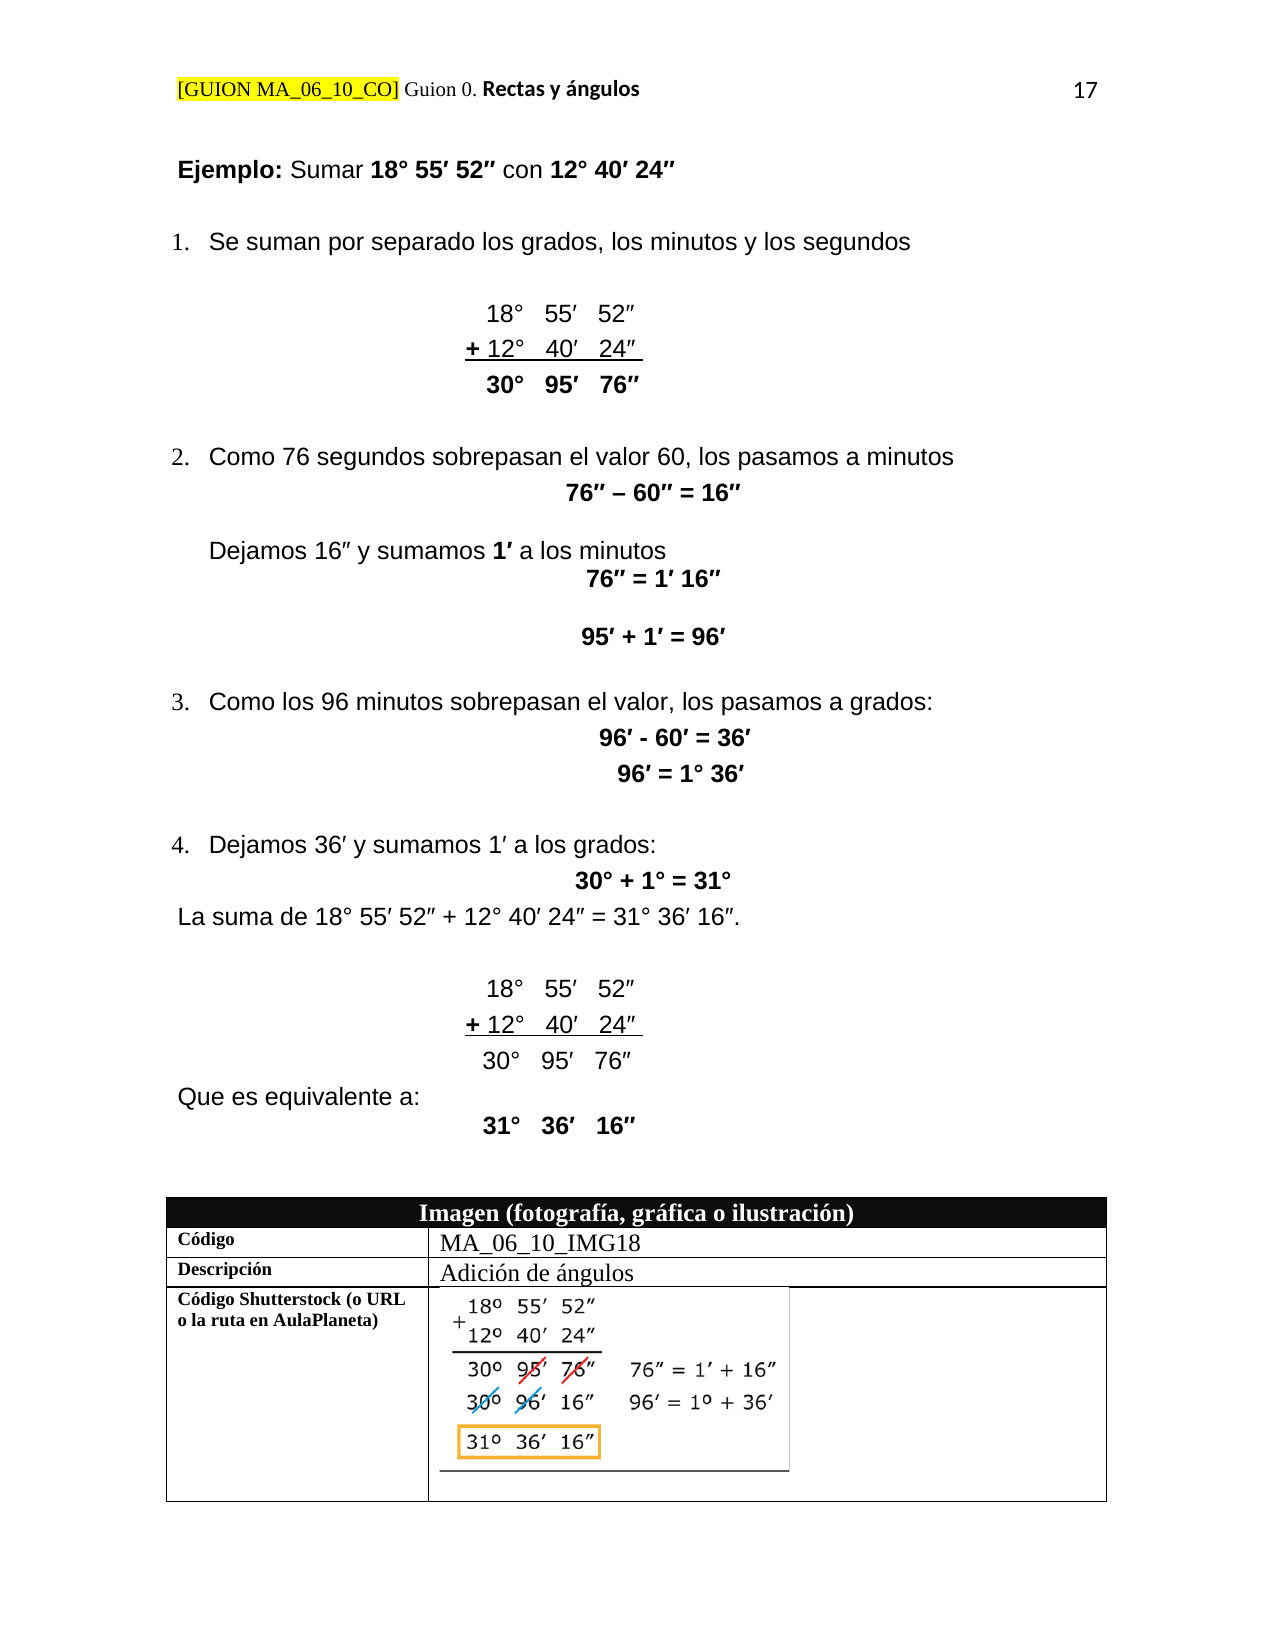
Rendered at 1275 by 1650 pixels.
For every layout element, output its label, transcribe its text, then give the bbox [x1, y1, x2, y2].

text Ejemplo: Sumar 18° 55′ 52″ con 12° 40′ 24″ [177, 148, 1098, 183]
picture [439, 1287, 790, 1472]
list 96′ - 60′ = 36′ [252, 715, 1098, 751]
table_cell Código [167, 1228, 428, 1257]
text 30° 95′ 76″ [177, 1039, 1098, 1075]
text La suma de 18° 55′ 52″ + 12° 40′ 24″ = 31° 36′ 16″. [177, 895, 1098, 931]
table_cell [429, 1288, 1106, 1501]
list Se suman por separado los grados, los minutos y los segundos [171, 219, 1098, 255]
text 18° 55′ 52″ [208, 291, 1098, 327]
list Como 76 segundos sobrepasan el valor 60, los pasamos a minutos [171, 435, 1098, 471]
table_cell Código Shutterstock (o URL o la ruta en AulaPlaneta) [167, 1288, 428, 1501]
text 31° 36′ 16″ [177, 1111, 1098, 1139]
text Dejamos 16″ y sumamos 1′ a los minutos [208, 536, 1098, 564]
text + 12° 40′ 24″ [208, 327, 1098, 363]
table_cell Adición de ángulos [429, 1258, 1106, 1286]
text 95′ + 1′ = 96′ [208, 622, 1098, 651]
text Que es equivalente a: [177, 1075, 1098, 1111]
table_cell MA_06_10_IMG18 [429, 1228, 1106, 1257]
text 30° + 1° = 31° [208, 859, 1098, 895]
text 30° 95′ 76″ [208, 363, 1098, 399]
table_cell Descripción [167, 1258, 428, 1286]
table_header Imagen (fotografía, gráfica o ilustración) [167, 1198, 1106, 1227]
list Como los 96 minutos sobrepasan el valor, los pasamos a grados: [171, 679, 1098, 715]
text + 12° 40′ 24″ [208, 1003, 1098, 1039]
text 76″ = 1′ 16′′ [208, 564, 1098, 593]
text 18° 55′ 52″ [208, 967, 1098, 1003]
text 76″ – 60″ = 16″ [208, 471, 1098, 507]
text 96′ = 1° 36′ [208, 751, 1098, 787]
list Dejamos 36′ y sumamos 1′ a los grados: [171, 823, 1098, 859]
